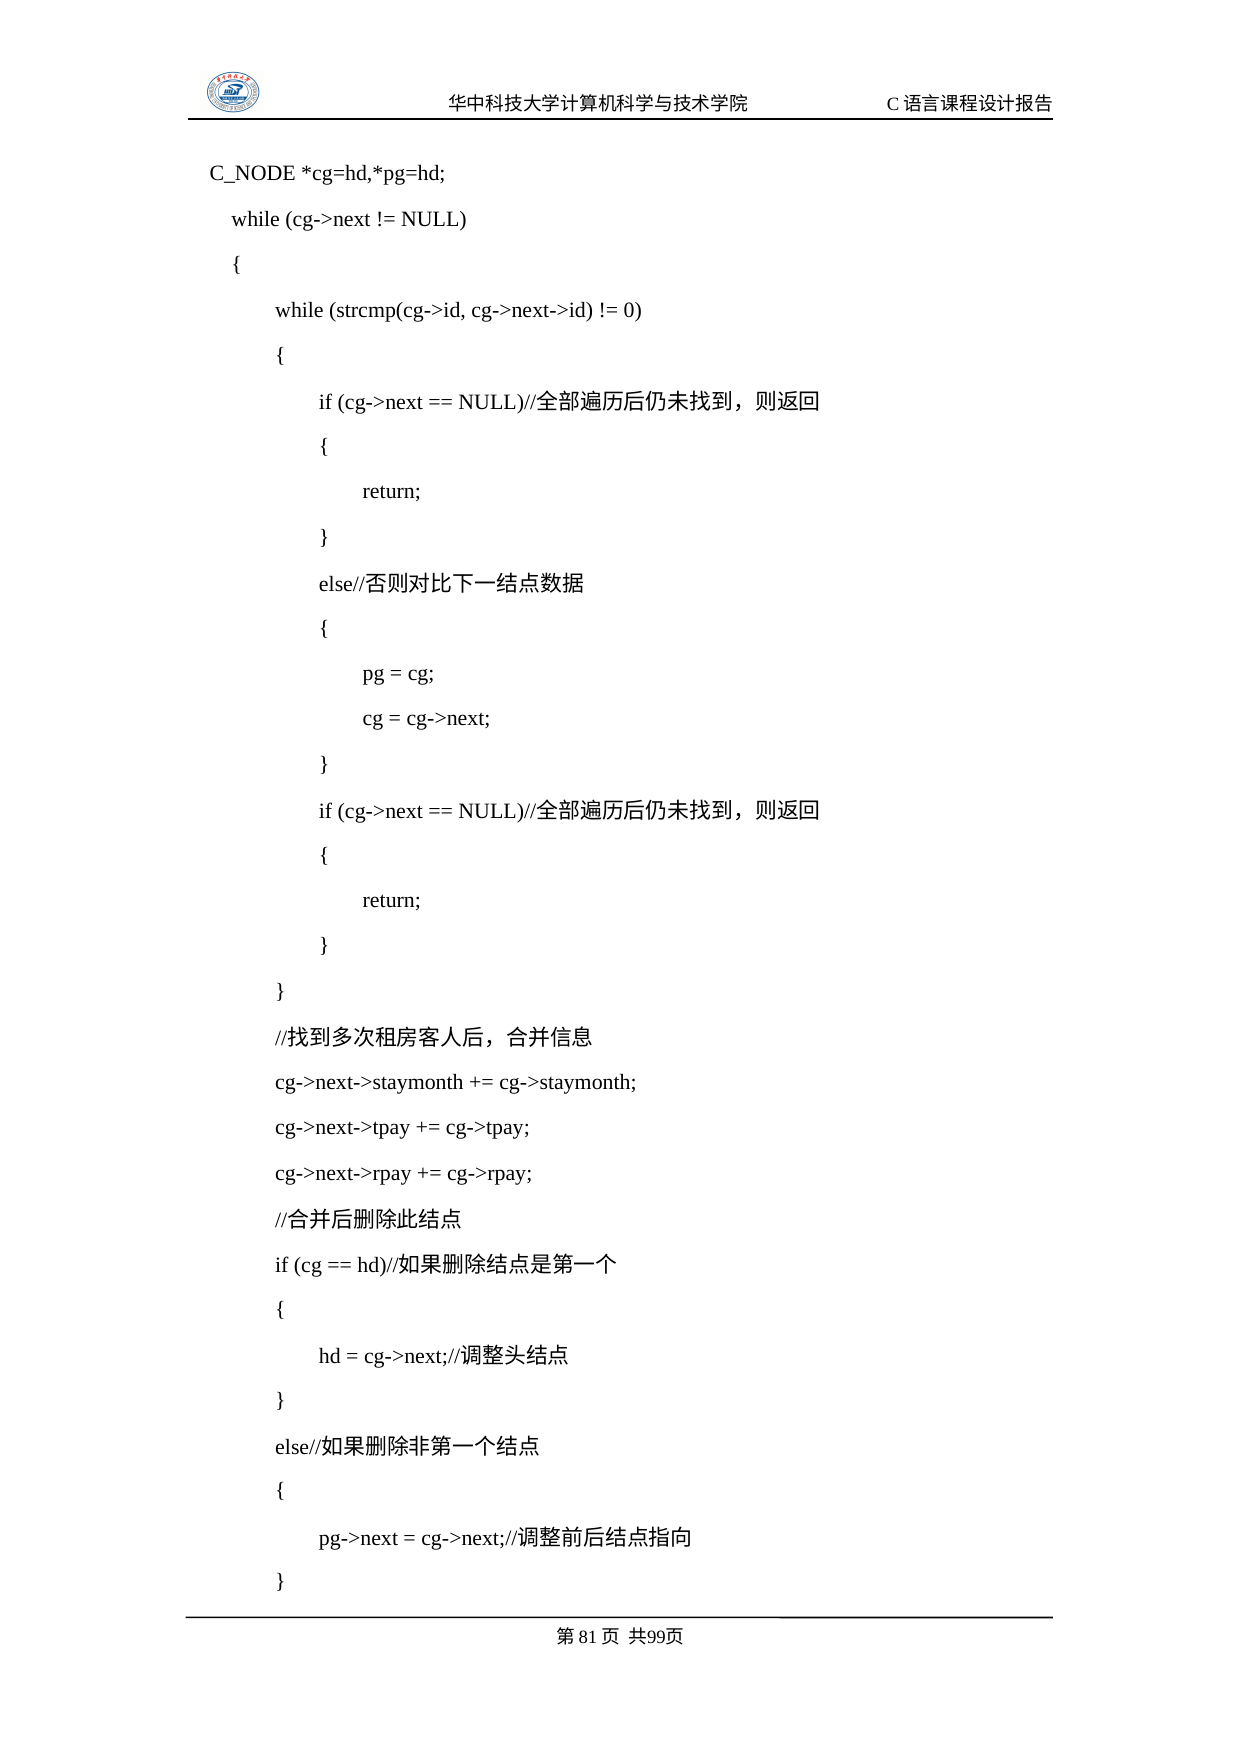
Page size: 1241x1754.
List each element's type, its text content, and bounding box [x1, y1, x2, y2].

text { [187, 1467, 1053, 1513]
text if (cg->next == NULL)//全部遍历后仍未找到，则返回 [187, 786, 1053, 832]
text else//如果删除非第一个结点 [187, 1422, 1053, 1467]
text } [187, 1558, 1053, 1604]
text return; [187, 468, 1053, 514]
text else//否则对比下一结点数据 [187, 559, 1053, 604]
text //合并后删除此结点 [187, 1195, 1053, 1240]
text } [187, 922, 1053, 968]
text //找到多次租房客人后，合并信息 [187, 1013, 1053, 1059]
text C_NODE *cg=hd,*pg=hd; [187, 150, 1053, 196]
text { [187, 332, 1053, 377]
text } [187, 968, 1053, 1013]
text cg = cg->next; [187, 695, 1053, 741]
text { [187, 832, 1053, 877]
text while (cg->next != NULL) [187, 196, 1053, 241]
text if (cg->next == NULL)//全部遍历后仍未找到，则返回 [187, 377, 1053, 423]
text { [187, 423, 1053, 468]
text cg->next->rpay += cg->rpay; [187, 1149, 1053, 1195]
text } [187, 514, 1053, 559]
text if (cg == hd)//如果删除结点是第一个 [187, 1240, 1053, 1286]
text hd = cg->next;//调整头结点 [187, 1331, 1053, 1377]
text { [187, 1286, 1053, 1331]
picture [200, 70, 264, 113]
text cg->next->staymonth += cg->staymonth; [187, 1059, 1053, 1104]
text } [187, 1377, 1053, 1422]
text cg->next->tpay += cg->tpay; [187, 1104, 1053, 1149]
text while (strcmp(cg->id, cg->next->id) != 0) [187, 287, 1053, 332]
text { [187, 241, 1053, 287]
text pg = cg; [187, 650, 1053, 695]
text { [187, 604, 1053, 650]
text return; [187, 877, 1053, 922]
text } [187, 741, 1053, 786]
text pg->next = cg->next;//调整前后结点指向 [187, 1513, 1053, 1558]
